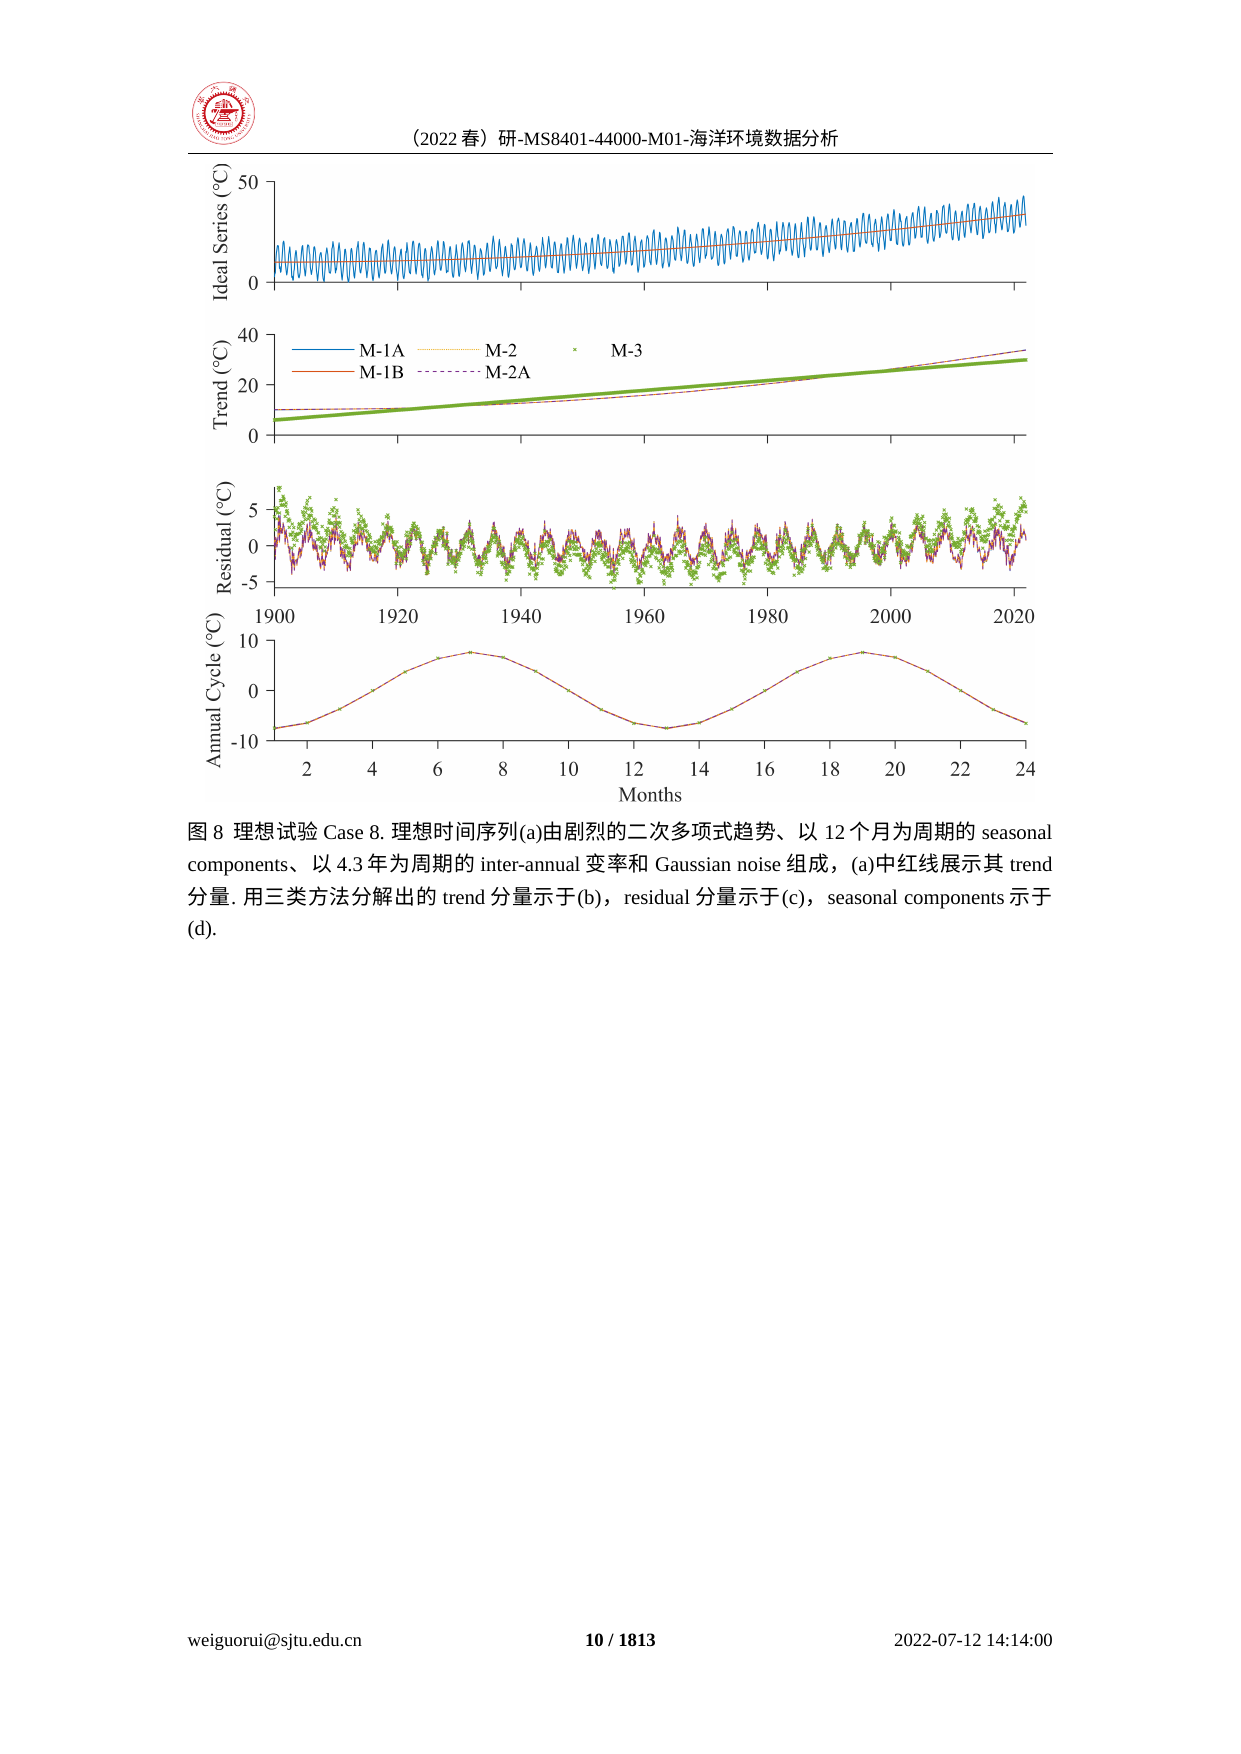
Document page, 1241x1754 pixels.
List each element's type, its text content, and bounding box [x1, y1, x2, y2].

picture [188, 77, 259, 148]
picture [205, 164, 1035, 802]
text 图8 理想试验Case 8. 理想时间序列(a)由剧烈的二次多项式趋势、以12个月为周期的seasonal components、以4.3年为周期的inter-annual变率和Gaussian noise组成，(a)中红线展示其trend分量. 用三类方法分解出的trend分量示于(b)，residual分量示于(c)，seasonal components示于(d). [187, 814, 1053, 944]
